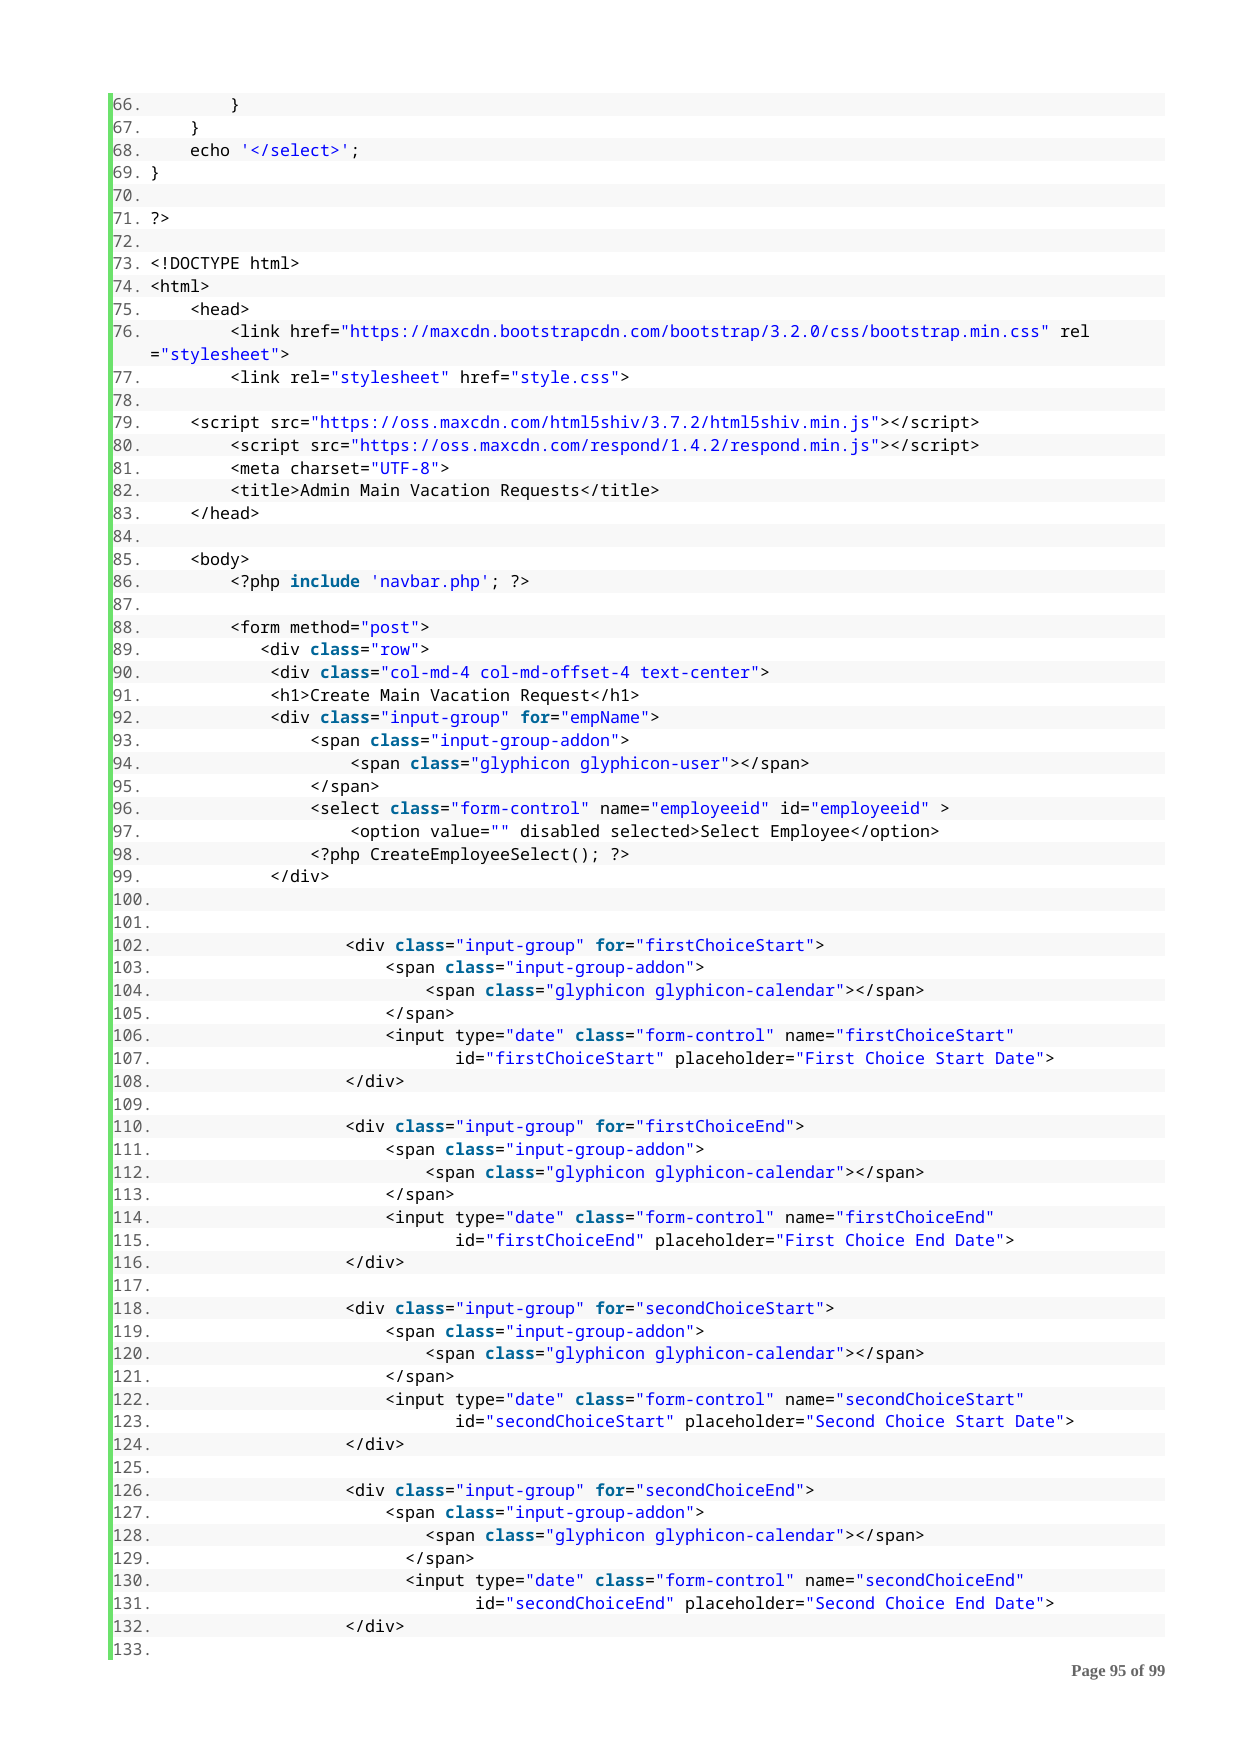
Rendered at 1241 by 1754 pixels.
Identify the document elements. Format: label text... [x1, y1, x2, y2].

list <span class="glyphicon glyphicon-calendar"></span> [113, 1524, 1165, 1546]
list id="firstChoiceEnd" placeholder="First Choice End Date"> [113, 1228, 1165, 1251]
list <form method="post"> [113, 615, 1165, 638]
list </span> [113, 1183, 1165, 1206]
list </div> [113, 865, 1165, 888]
list <div class="input-group" for="empName"> [113, 706, 1165, 729]
list id="secondChoiceEnd" placeholder="Second Choice End Date"> [113, 1592, 1165, 1614]
list <head> [113, 297, 1165, 320]
list } [113, 161, 1165, 184]
list <script src="https://oss.maxcdn.com/respond/1.4.2/respond.min.js"></script> [113, 434, 1165, 456]
list ?> [113, 207, 1165, 229]
list echo '</select>'; [113, 138, 1165, 161]
list </div> [113, 1251, 1165, 1274]
list <span class="glyphicon glyphicon-calendar"></span> [113, 1160, 1165, 1183]
list </span> [113, 774, 1165, 797]
list <input type="date" class="form-control" name="firstChoiceStart" [113, 1024, 1165, 1047]
list <meta charset="UTF-8"> [113, 456, 1165, 479]
list <span class="input-group-addon"> [113, 1138, 1165, 1160]
list <title>Admin Main Vacation Requests</title> [113, 479, 1165, 502]
list <?php CreateEmployeeSelect(); ?> [113, 842, 1165, 865]
list <div class="input-group" for="secondChoiceStart"> [113, 1297, 1165, 1319]
list </span> [113, 1001, 1165, 1024]
list <div class="row"> [113, 638, 1165, 661]
list id="firstChoiceStart" placeholder="First Choice Start Date"> [113, 1047, 1165, 1069]
list </div> [113, 1069, 1165, 1092]
list <input type="date" class="form-control" name="firstChoiceEnd" [113, 1206, 1165, 1228]
list </span> [113, 1546, 1165, 1569]
list <h1>Create Main Vacation Request</h1> [113, 683, 1165, 706]
list <span class="glyphicon glyphicon-user"></span> [113, 752, 1165, 774]
list <option value="" disabled selected>Select Employee</option> [113, 820, 1165, 842]
list </div> [113, 1614, 1165, 1637]
list <span class="glyphicon glyphicon-calendar"></span> [113, 979, 1165, 1001]
list <!DOCTYPE html> [113, 252, 1165, 275]
list <div class="input-group" for="firstChoiceStart"> [113, 933, 1165, 956]
list <span class="glyphicon glyphicon-calendar"></span> [113, 1342, 1165, 1365]
list <html> [113, 275, 1165, 297]
list <span class="input-group-addon"> [113, 956, 1165, 979]
list <span class="input-group-addon"> [113, 1319, 1165, 1342]
list <select class="form-control" name="employeeid" id="employeeid" > [113, 797, 1165, 820]
list <div class="input-group" for="secondChoiceEnd"> [113, 1478, 1165, 1501]
list <input type="date" class="form-control" name="secondChoiceStart" [113, 1387, 1165, 1410]
list id="secondChoiceStart" placeholder="Second Choice Start Date"> [113, 1410, 1165, 1433]
list <div class="col-md-4 col-md-offset-4 text-center"> [113, 661, 1165, 683]
list </div> [113, 1433, 1165, 1456]
list </span> [113, 1365, 1165, 1387]
list <?php include 'navbar.php'; ?> [113, 570, 1165, 593]
list </head> [113, 502, 1165, 524]
list <link href="https://maxcdn.bootstrapcdn.com/bootstrap/3.2.0/css/bootstrap.min.css" rel="stylesheet"> [113, 320, 1165, 366]
list <script src="https://oss.maxcdn.com/html5shiv/3.7.2/html5shiv.min.js"></script> [113, 411, 1165, 434]
list <div class="input-group" for="firstChoiceEnd"> [113, 1115, 1165, 1138]
list } [113, 93, 1165, 116]
list <span class="input-group-addon"> [113, 1501, 1165, 1524]
list <link rel="stylesheet" href="style.css"> [113, 366, 1165, 388]
list } [113, 116, 1165, 138]
list <body> [113, 547, 1165, 570]
list <input type="date" class="form-control" name="secondChoiceEnd" [113, 1569, 1165, 1592]
list <span class="input-group-addon"> [113, 729, 1165, 752]
